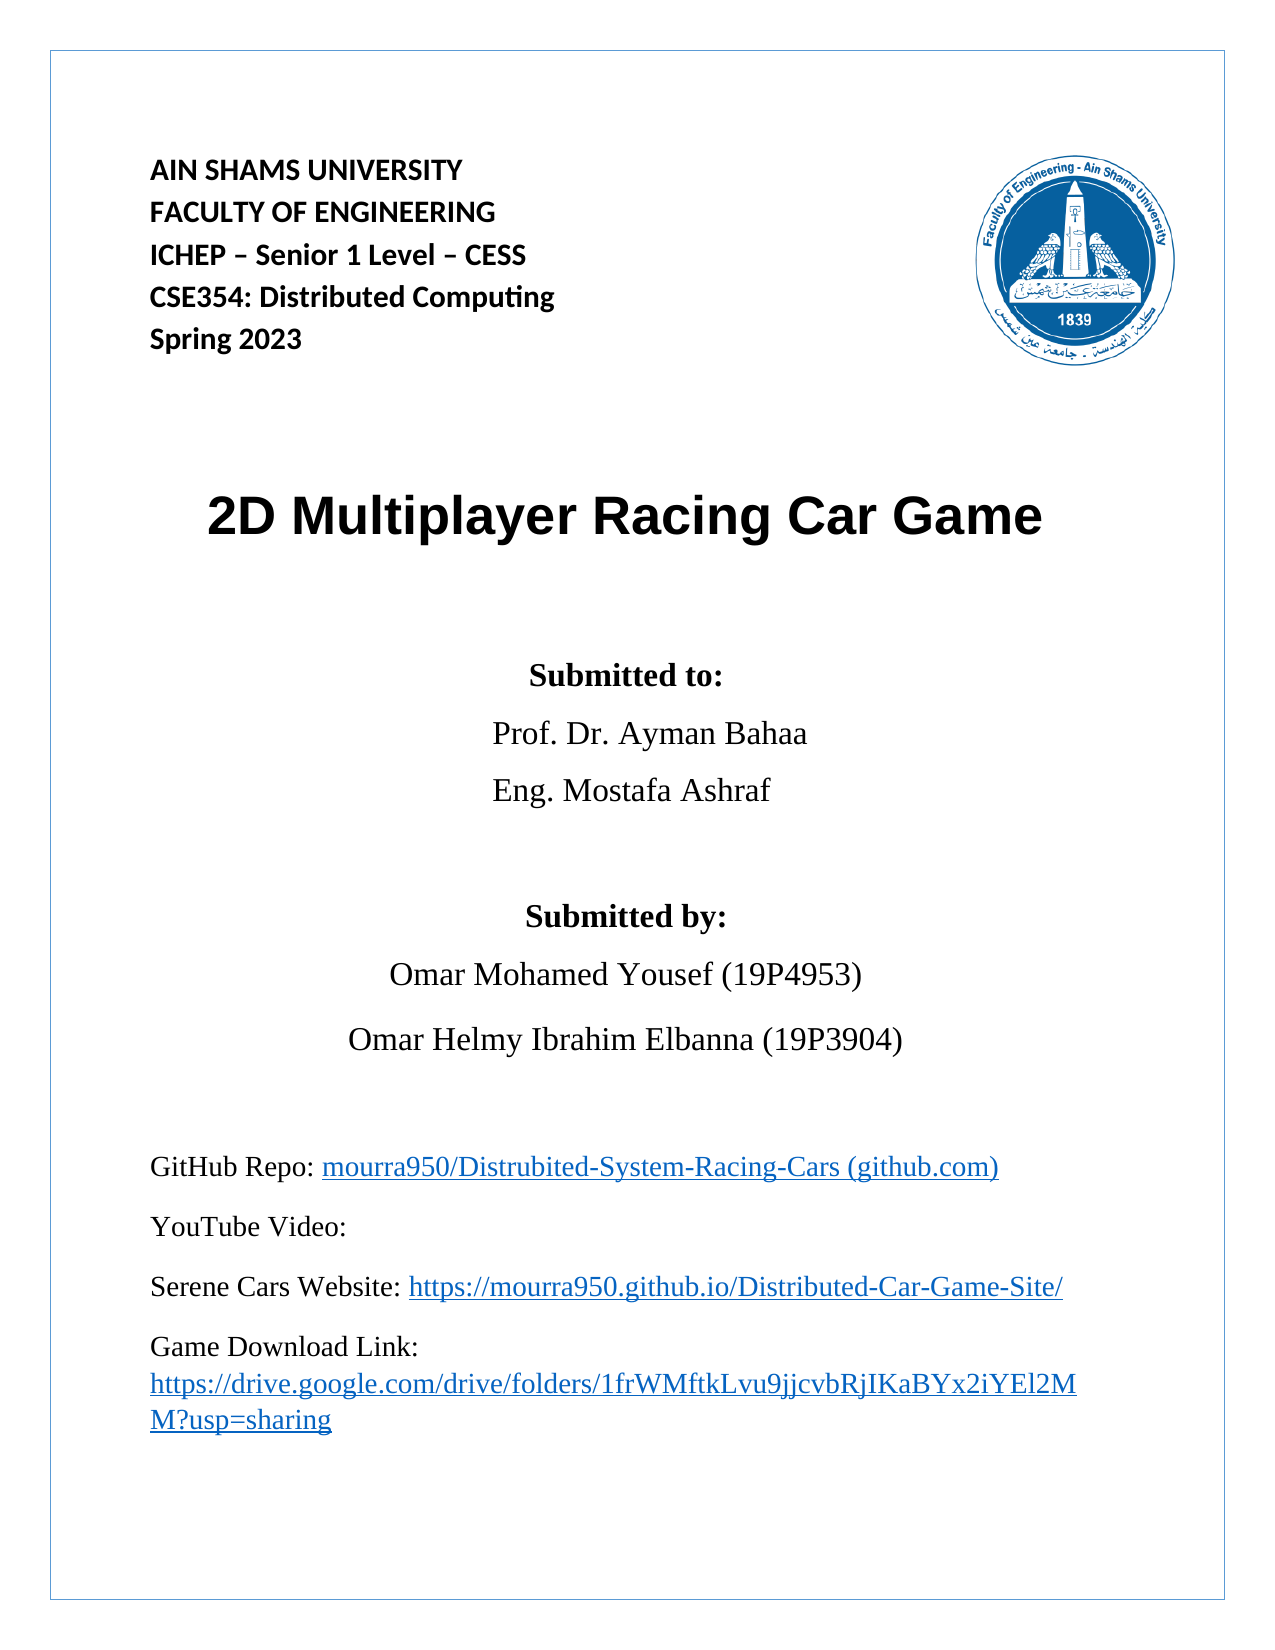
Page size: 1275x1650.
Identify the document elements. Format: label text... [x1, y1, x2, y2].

text Omar Mohamed Yousef (19P4953) [150, 954, 1101, 992]
text Eng. Mostafa Ashraf [492, 771, 830, 809]
picture [970, 150, 1178, 368]
text ICHEP – Senior 1 Level – CESS [149, 234, 970, 273]
text Submitted to: [151, 655, 1101, 694]
text Submitted by: [151, 896, 1101, 934]
text CSE354: Distributed Computing [149, 277, 970, 315]
text Serene Cars Website: https://mourra950.github.io/Distributed-Car-Game-Site/ [150, 1269, 1101, 1303]
text 2D Multiplayer Racing Car Game [150, 483, 1101, 546]
text Spring 2023 [149, 319, 970, 357]
text FACULTY OF ENGINEERING [149, 192, 970, 230]
text GitHub Repo: mourra950/Distrubited-System-Racing-Cars (github.com) [150, 1149, 1101, 1183]
text Omar Helmy Ibrahim Elbanna (19P3904) [150, 1019, 1101, 1057]
text AIN SHAMS UNIVERSITY [150, 150, 970, 188]
text Prof. Dr. Ayman Bahaa [492, 713, 830, 751]
text Game Download Link: https://drive.google.com/drive/folders/1frWMftkLvu9jjcvbRjIKaBYx2iYEl2MM?usp=sharing [150, 1329, 1101, 1435]
text YouTube Video: [150, 1209, 1101, 1243]
